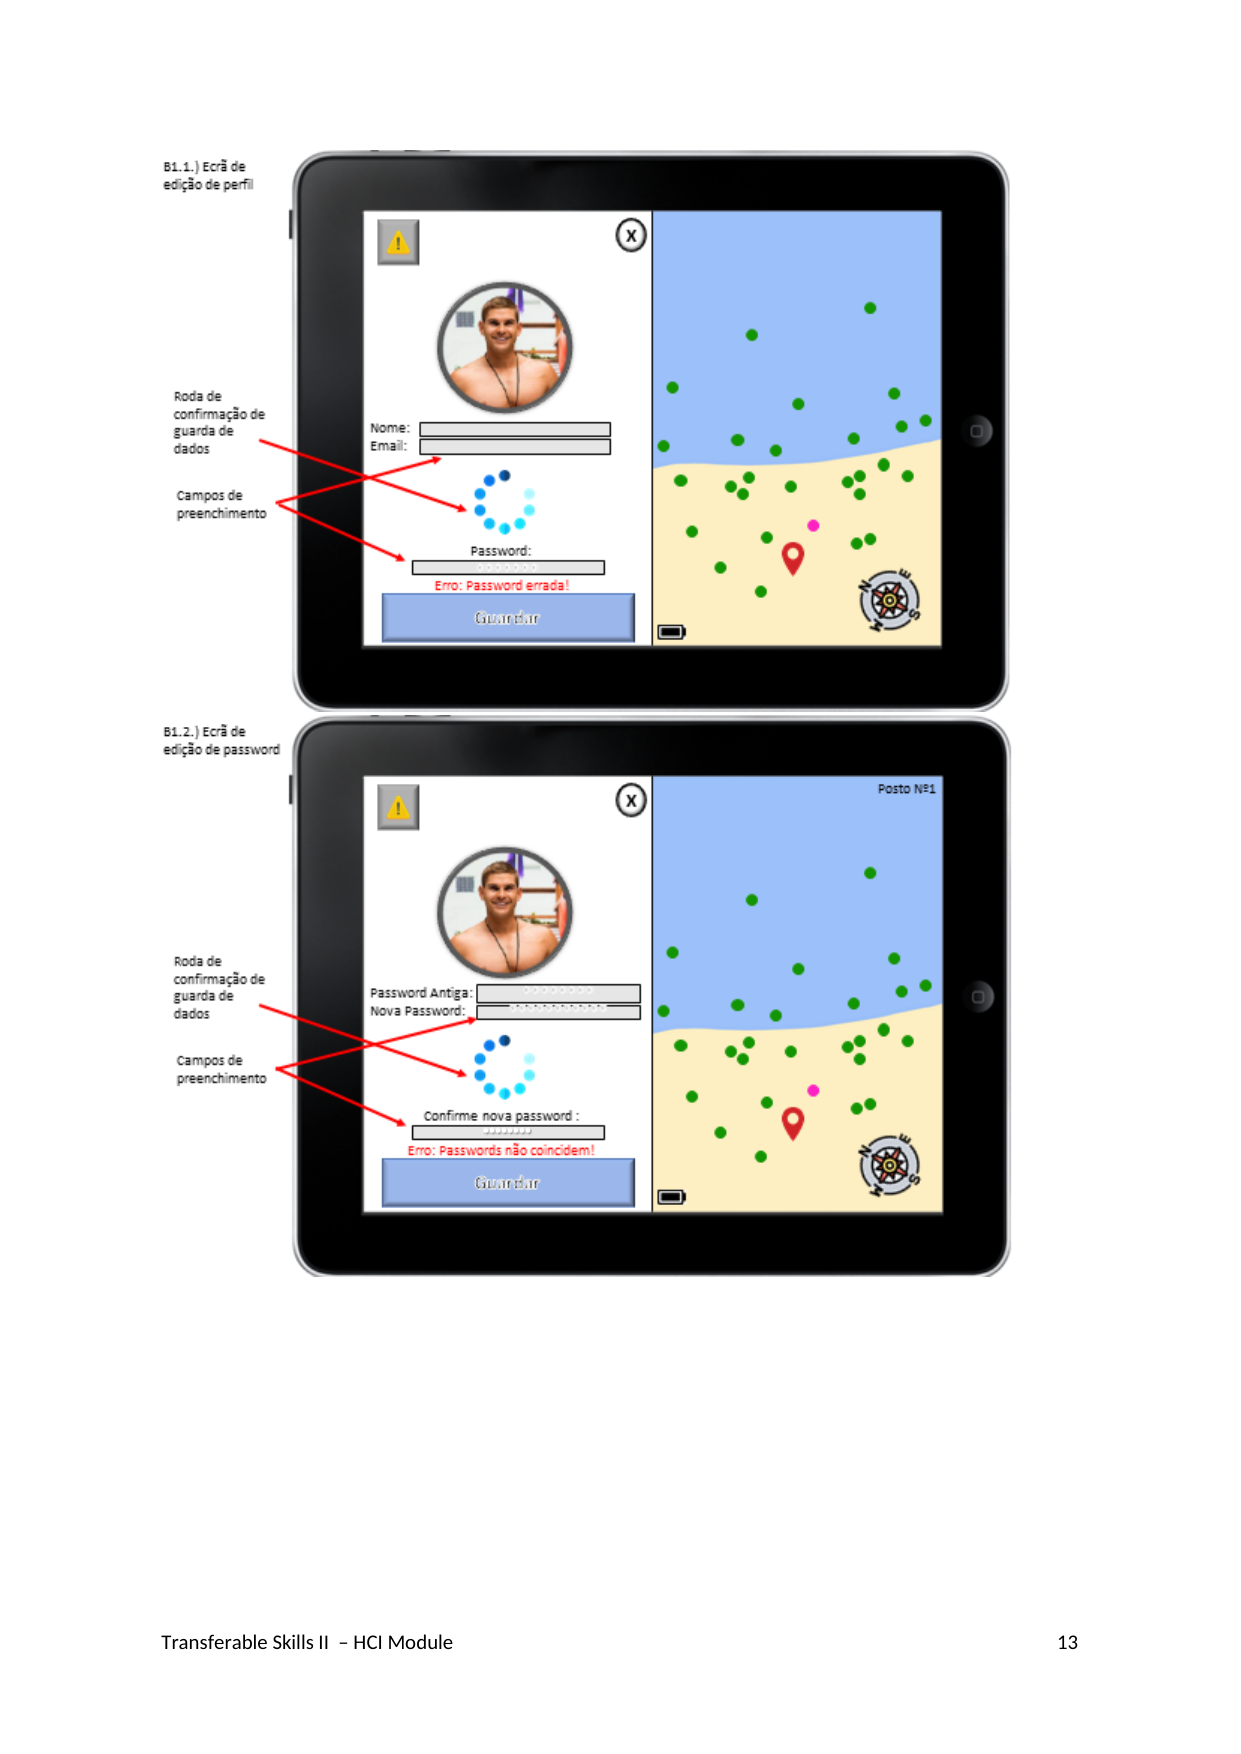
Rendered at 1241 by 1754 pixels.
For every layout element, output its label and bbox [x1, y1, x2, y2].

picture [150, 150, 1148, 712]
picture [150, 715, 1148, 1277]
